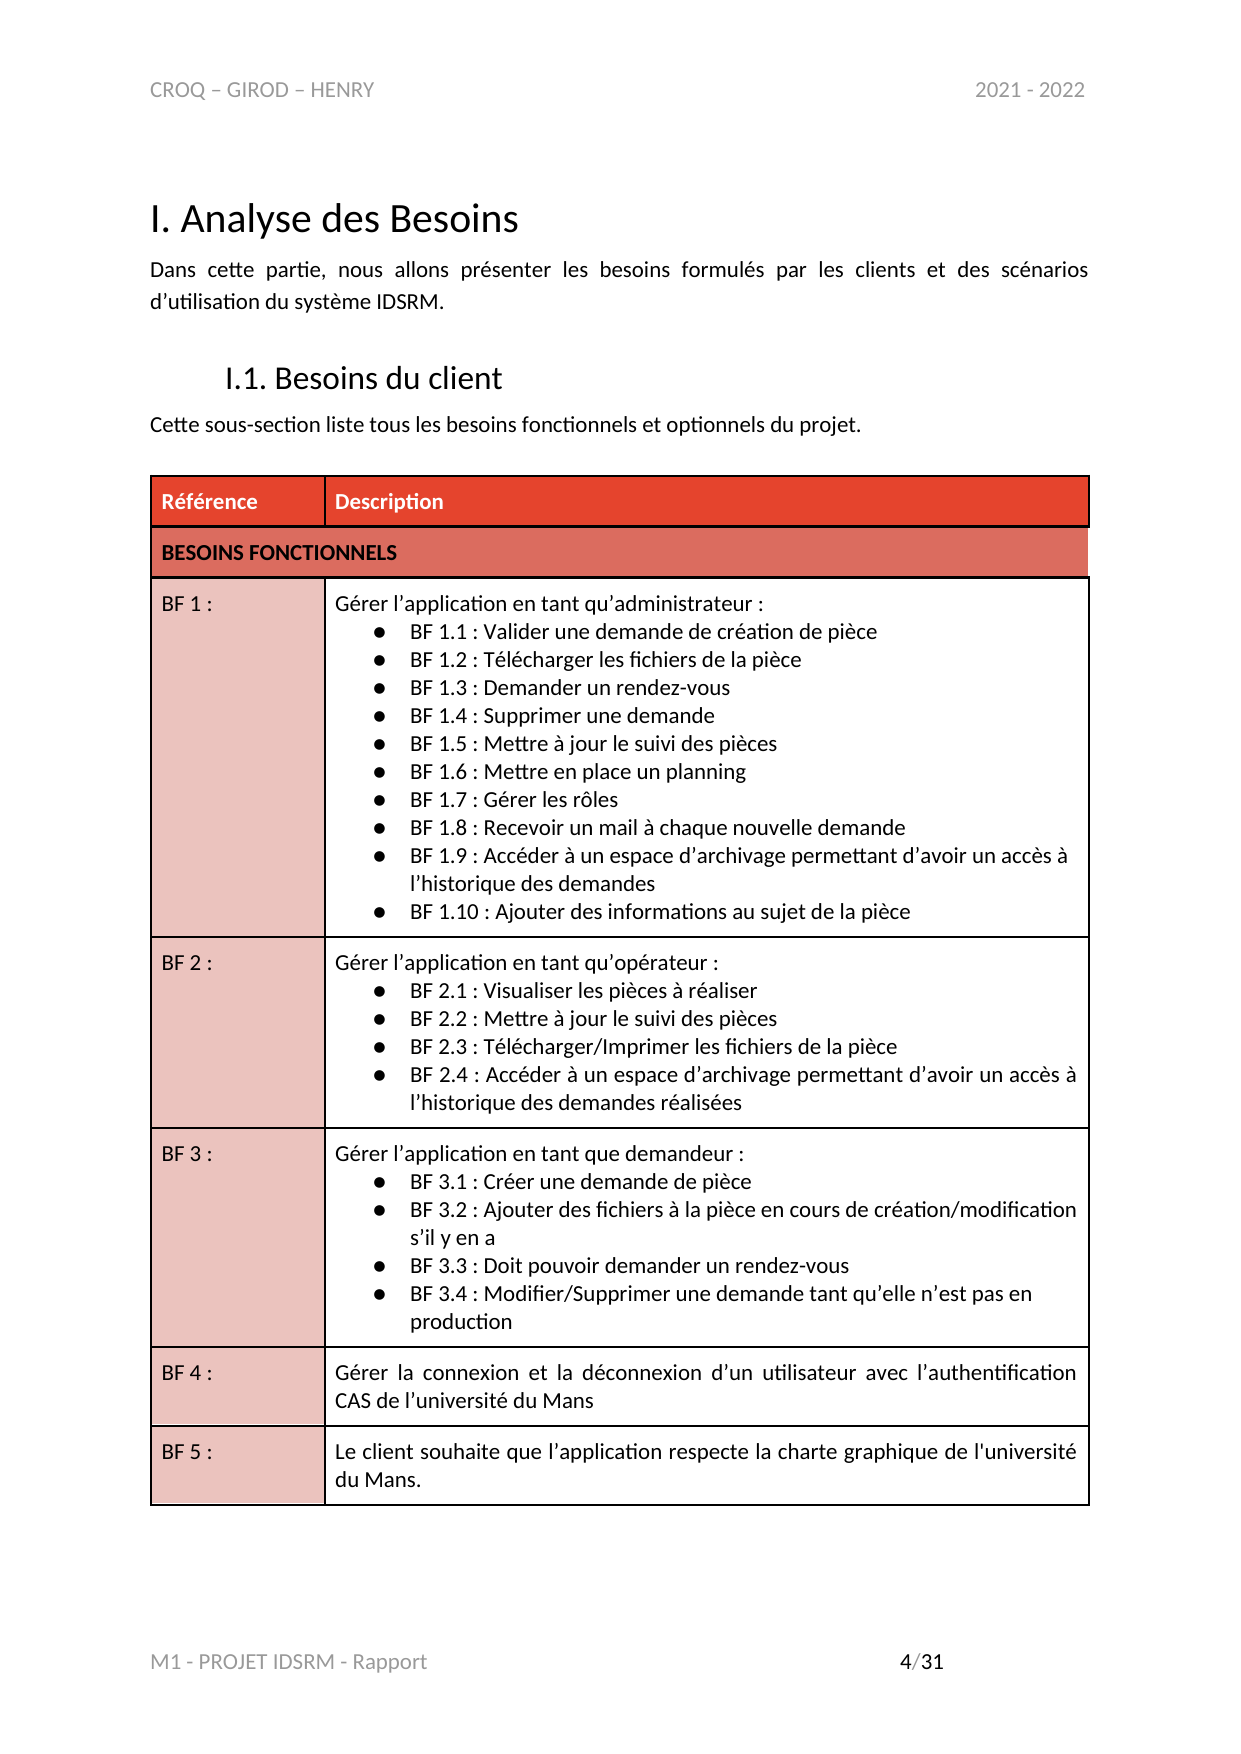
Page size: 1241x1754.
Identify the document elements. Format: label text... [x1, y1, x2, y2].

table_cell BESOINS FONCTIONNELS [152, 528, 1088, 576]
table_cell Le client souhaite que l’application respecte la charte graphique de l'université du Mans. [326, 1427, 1088, 1503]
text Cette sous-section liste tous les besoins fonctionnels et optionnels du projet. [150, 410, 1090, 438]
subtitle I.1. Besoins du client [225, 357, 1090, 398]
table_cell BF 1 : [152, 579, 324, 936]
table_header Référence [152, 477, 324, 525]
subtitle I. Analyse des Besoins [150, 192, 1090, 242]
text Dans cette partie, nous allons présenter les besoins formulés par les clients et des scénarios d’utilisation du système IDSRM. [150, 255, 1090, 315]
table_header Description [326, 477, 1088, 525]
table_cell Gérer la connexion et la déconnexion d’un utilisateur avec l’authentification CAS de l’université du Mans [326, 1348, 1088, 1424]
table_cell Gérer l’application en tant que demandeur : BF 3.1 : Créer une demande de pièce BF 3.2 : Ajouter des fichiers à la pièce en cours de création/modification s’il y en a BF 3.3 : Doit pouvoir demander un rendez-vous BF 3.4 : Modifier/Supprimer une demande tant qu’elle n’est pas en production [326, 1129, 1088, 1346]
table_cell BF 5 : [152, 1427, 324, 1503]
table_cell BF 3 : [152, 1129, 324, 1346]
table_cell BF 2 : [152, 938, 324, 1127]
table_cell BF 4 : [152, 1348, 324, 1424]
table_cell Gérer l’application en tant qu’administrateur : BF 1.1 : Valider une demande de création de pièce BF 1.2 : Télécharger les fichiers de la pièce BF 1.3 : Demander un rendez-vous BF 1.4 : Supprimer une demande BF 1.5 : Mettre à jour le suivi des pièces BF 1.6 : Mettre en place un planning BF 1.7 : Gérer les rôles BF 1.8 : Recevoir un mail à chaque nouvelle demande BF 1.9 : Accéder à un espace d’archivage permettant d’avoir un accès à l’historique des demandes BF 1.10 : Ajouter des informations au sujet de la pièce [326, 579, 1088, 936]
table_cell Gérer l’application en tant qu’opérateur : BF 2.1 : Visualiser les pièces à réaliser BF 2.2 : Mettre à jour le suivi des pièces BF 2.3 : Télécharger/Imprimer les fichiers de la pièce BF 2.4 : Accéder à un espace d’archivage permettant d’avoir un accès à l’historique des demandes réalisées [326, 938, 1088, 1127]
